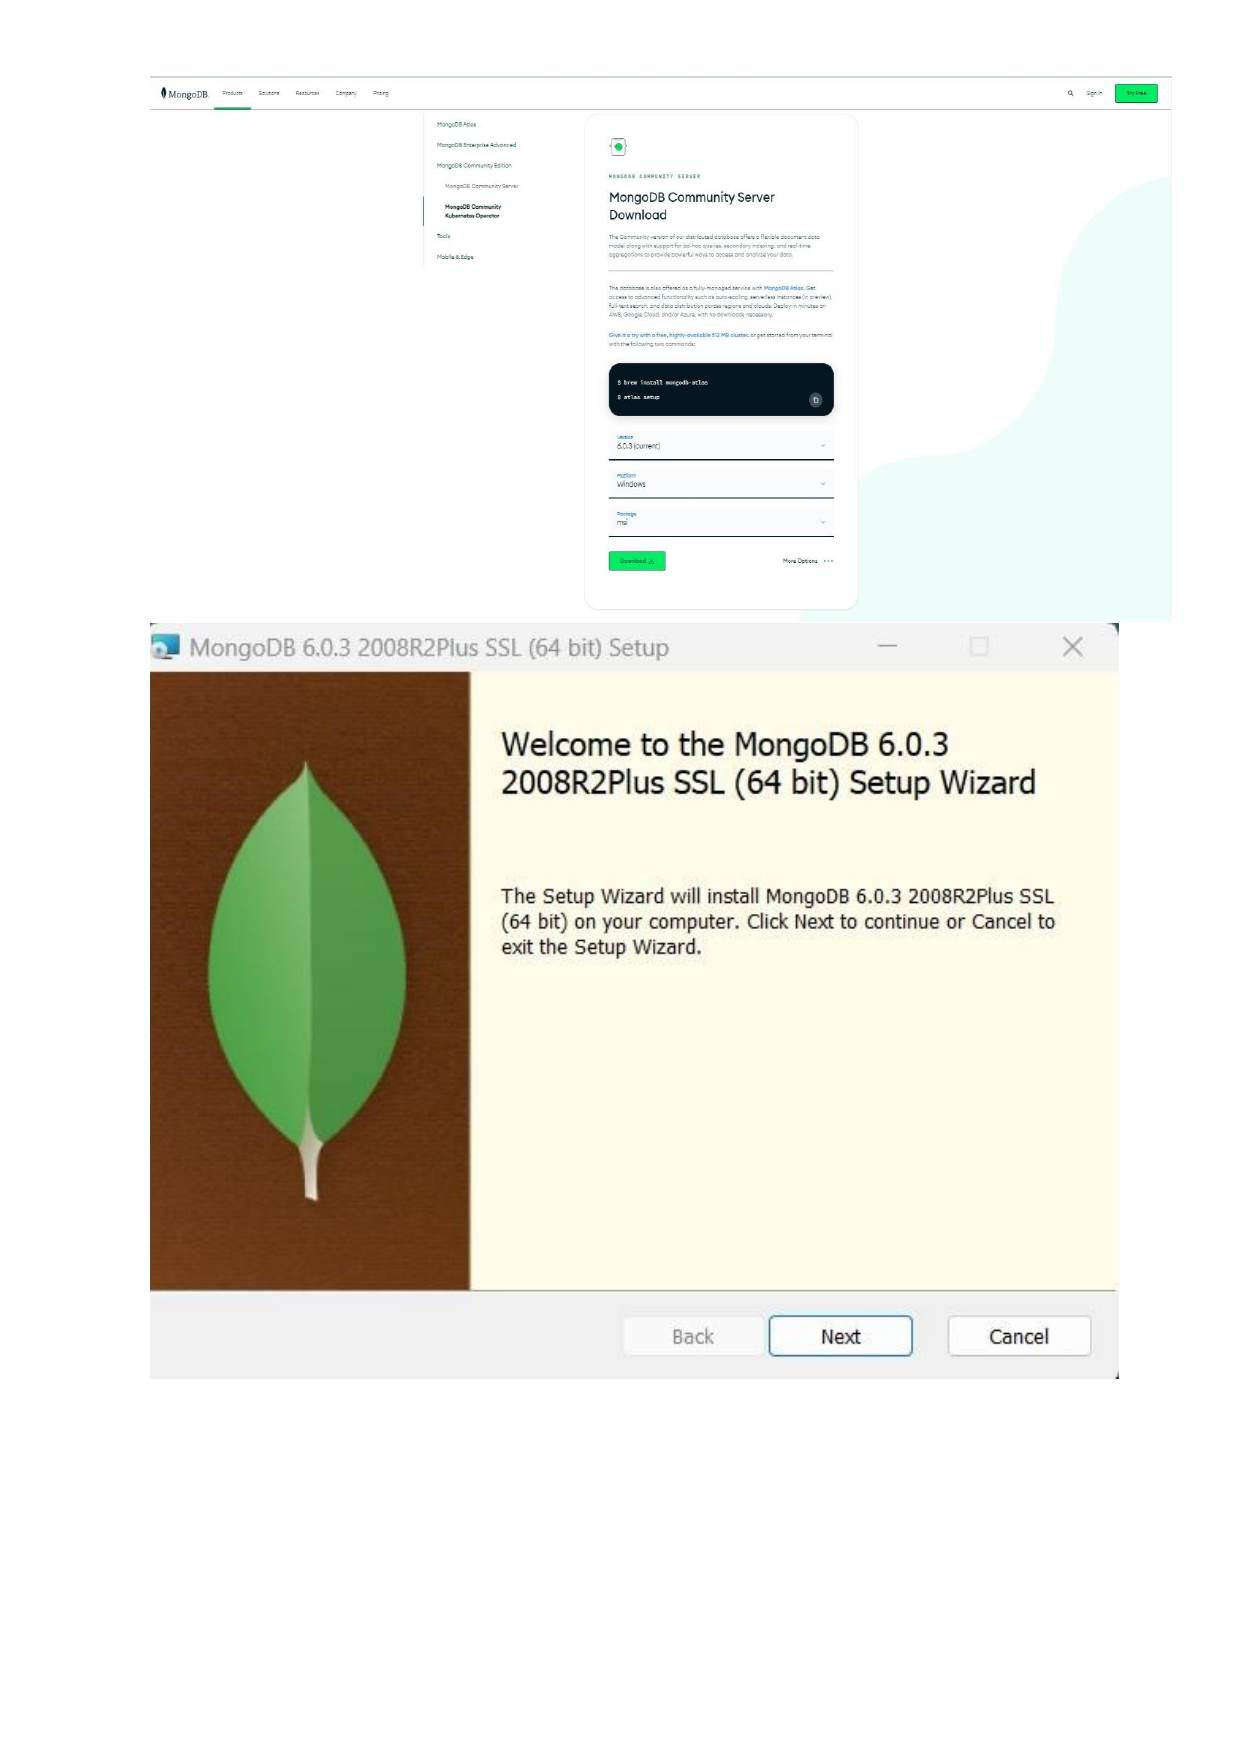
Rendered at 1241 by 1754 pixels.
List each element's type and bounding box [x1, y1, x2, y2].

picture [150, 76, 1172, 622]
picture [150, 623, 1119, 1379]
